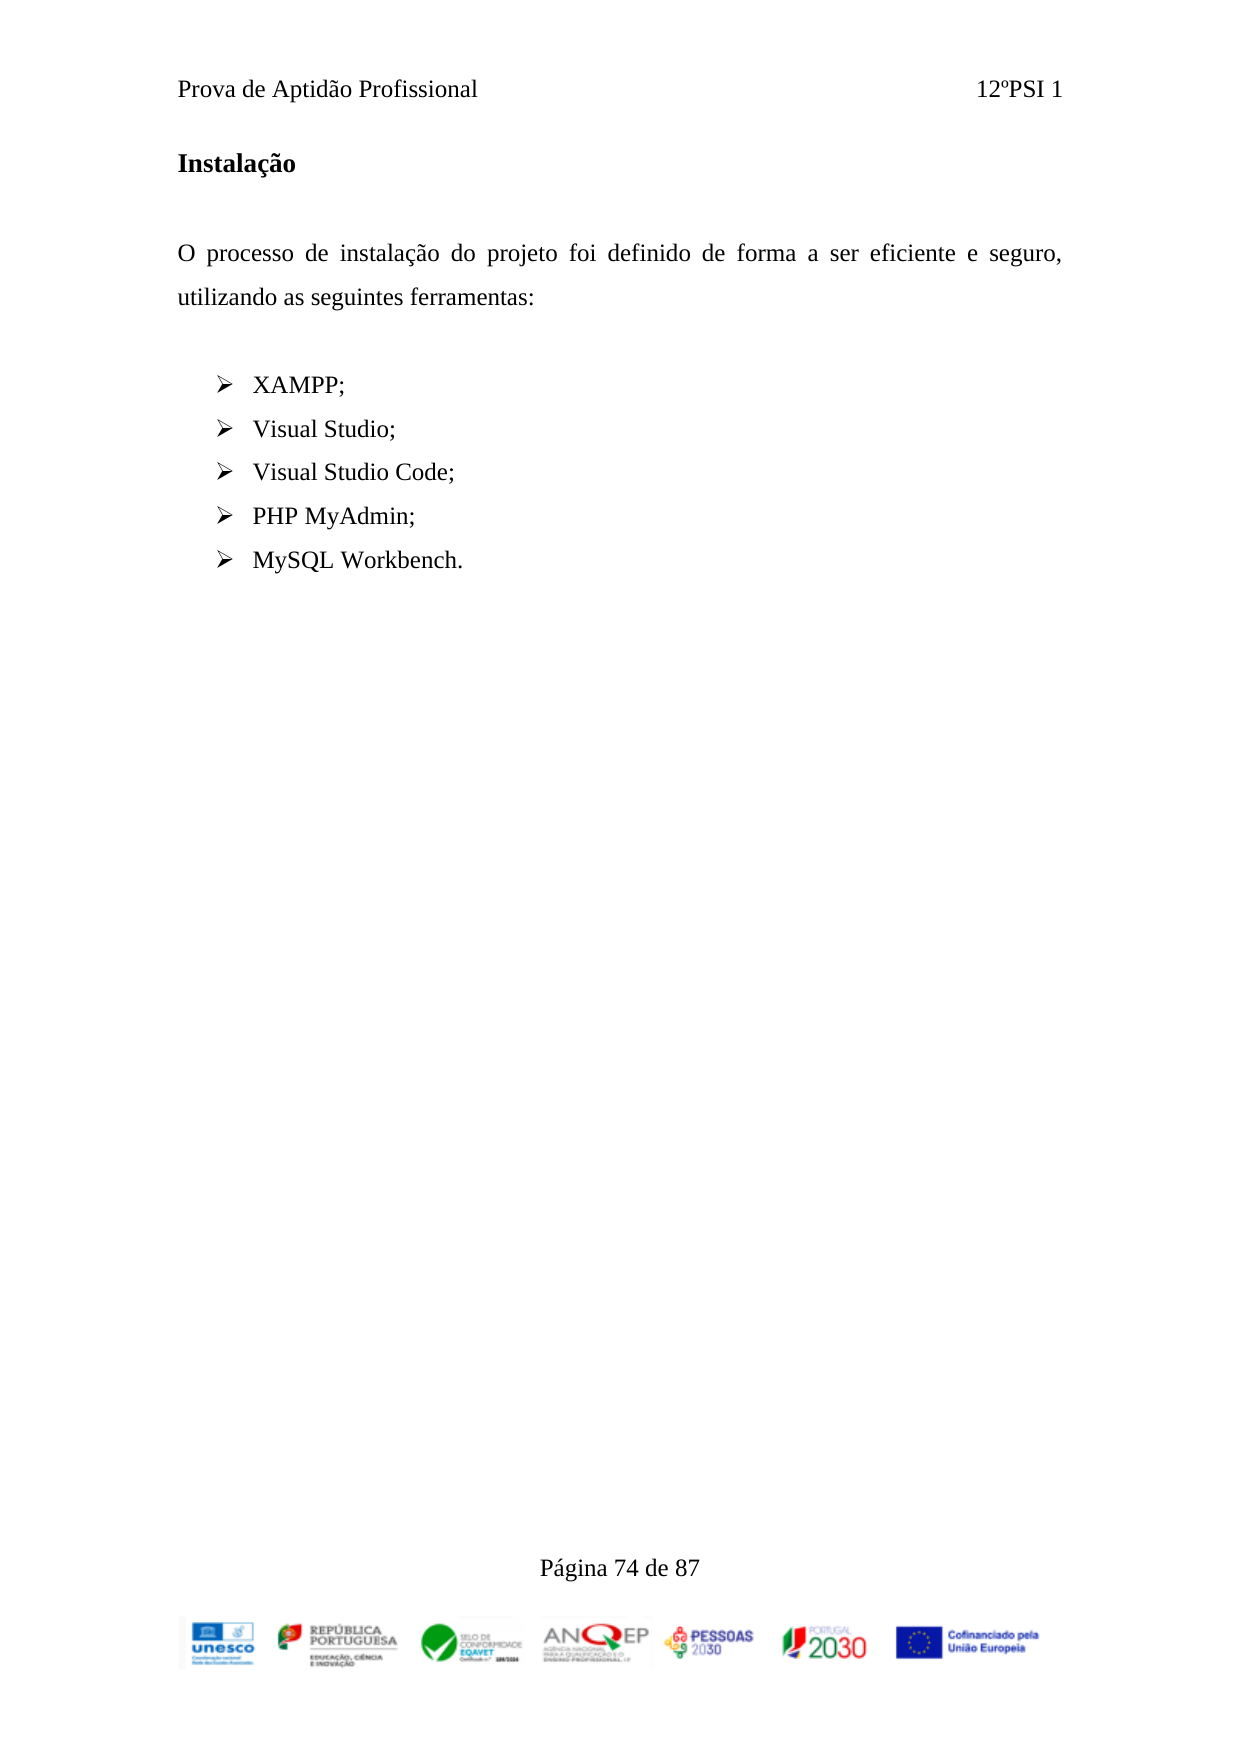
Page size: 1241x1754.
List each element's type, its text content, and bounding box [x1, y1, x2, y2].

list PHP MyAdmin; [215, 501, 1063, 530]
picture [177, 1615, 1084, 1677]
list Visual Studio Code; [215, 457, 1063, 486]
text Instalação [177, 148, 1063, 179]
list MySQL Workbench. [215, 545, 1063, 573]
list XAMPP; [215, 370, 1063, 399]
list Visual Studio; [215, 414, 1063, 442]
text O processo de instalação do projeto foi definido de forma a ser eficiente e seguro, utilizando as seguintes ferramentas: [177, 238, 1063, 311]
